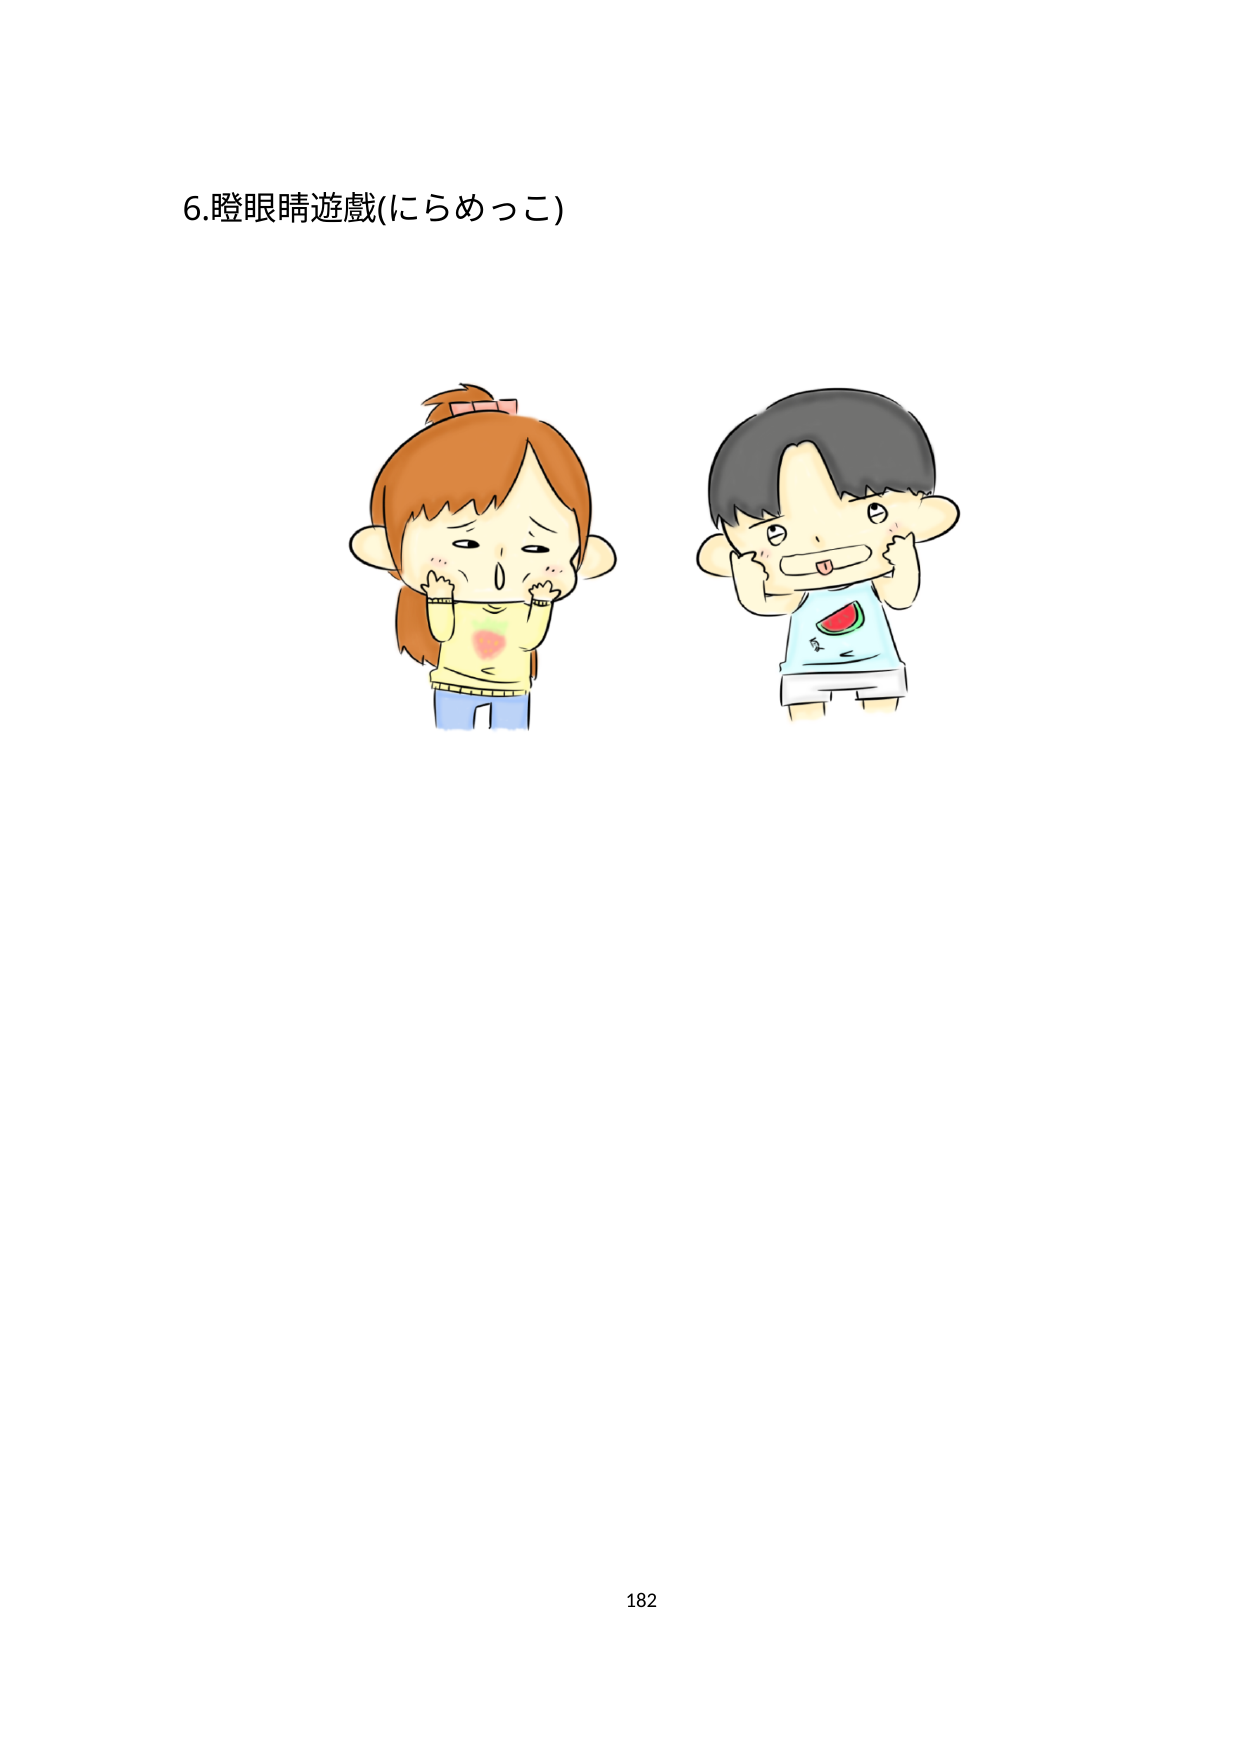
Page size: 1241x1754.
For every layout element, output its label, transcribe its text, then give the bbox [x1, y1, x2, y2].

picture [314, 359, 970, 748]
subtitle 6.瞪眼睛遊戲(にらめっこ) [162, 169, 1107, 244]
